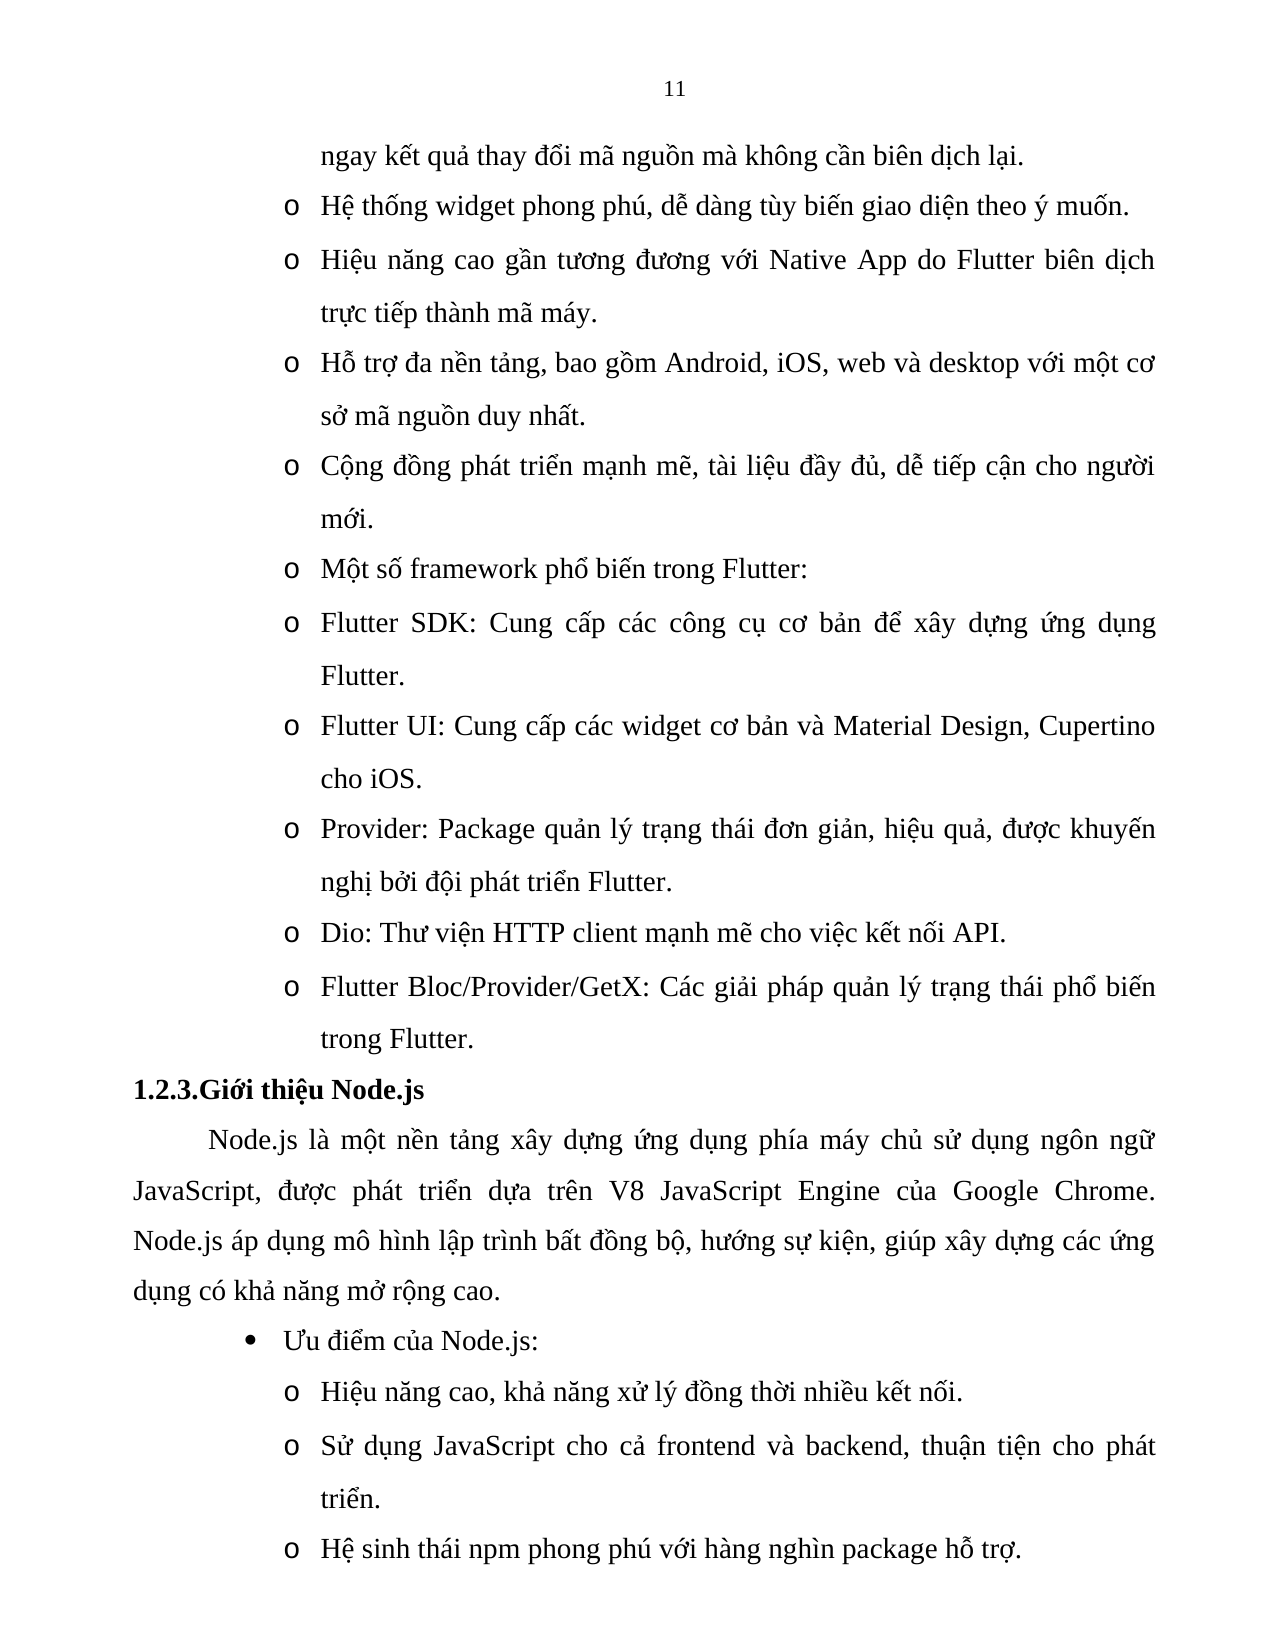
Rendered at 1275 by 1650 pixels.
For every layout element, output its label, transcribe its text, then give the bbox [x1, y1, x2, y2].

list Hiệu năng cao gần tương đương với Native App do Flutter biên dịch trực tiếp thành mã máy. [283, 242, 1157, 328]
list Hệ sinh thái npm phong phú với hàng nghìn package hỗ trợ. [283, 1531, 1157, 1567]
list Hỗ trợ đa nền tảng, bao gồm Android, iOS, web và desktop với một cơ sở mã nguồn duy nhất. [283, 345, 1157, 431]
list Hiệu năng cao, khả năng xử lý đồng thời nhiều kết nối. [283, 1374, 1157, 1410]
list Flutter Bloc/Provider/GetX: Các giải pháp quản lý trạng thái phổ biến trong Flutter. [283, 969, 1157, 1055]
list Hệ thống widget phong phú, dễ dàng tùy biến giao diện theo ý muốn. [283, 188, 1157, 224]
list Sử dụng JavaScript cho cả frontend và backend, thuận tiện cho phát triển. [283, 1428, 1157, 1514]
list Ưu điểm của Node.js: [245, 1323, 1157, 1357]
list Provider: Package quản lý trạng thái đơn giản, hiệu quả, được khuyến nghị bởi đội phát triển Flutter. [283, 812, 1157, 898]
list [283, 138, 1157, 171]
list Cộng đồng phát triển mạnh mẽ, tài liệu đầy đủ, dễ tiếp cận cho người mới. [283, 448, 1157, 534]
list Flutter UI: Cung cấp các widget cơ bản và Material Design, Cupertino cho iOS. [283, 708, 1157, 795]
list Dio: Thư viện HTTP client mạnh mẽ cho việc kết nối API. [283, 915, 1157, 951]
list Một số framework phổ biến trong Flutter: [283, 551, 1157, 587]
text 1.2.3.Giới thiệu Node.js [133, 1072, 1216, 1106]
text Node.js là một nền tảng xây dựng ứng dụng phía máy chủ sử dụng ngôn ngữ JavaScript, được phát triển dựa trên V8 JavaScript Engine của Google Chrome. Node.js áp dụng mô hình lập trình bất đồng bộ, hướng sự kiện, giúp xây dựng các ứng dụng có khả năng mở rộng cao. [133, 1122, 1157, 1307]
list Flutter SDK: Cung cấp các công cụ cơ bản để xây dựng ứng dụng Flutter. [283, 605, 1157, 692]
